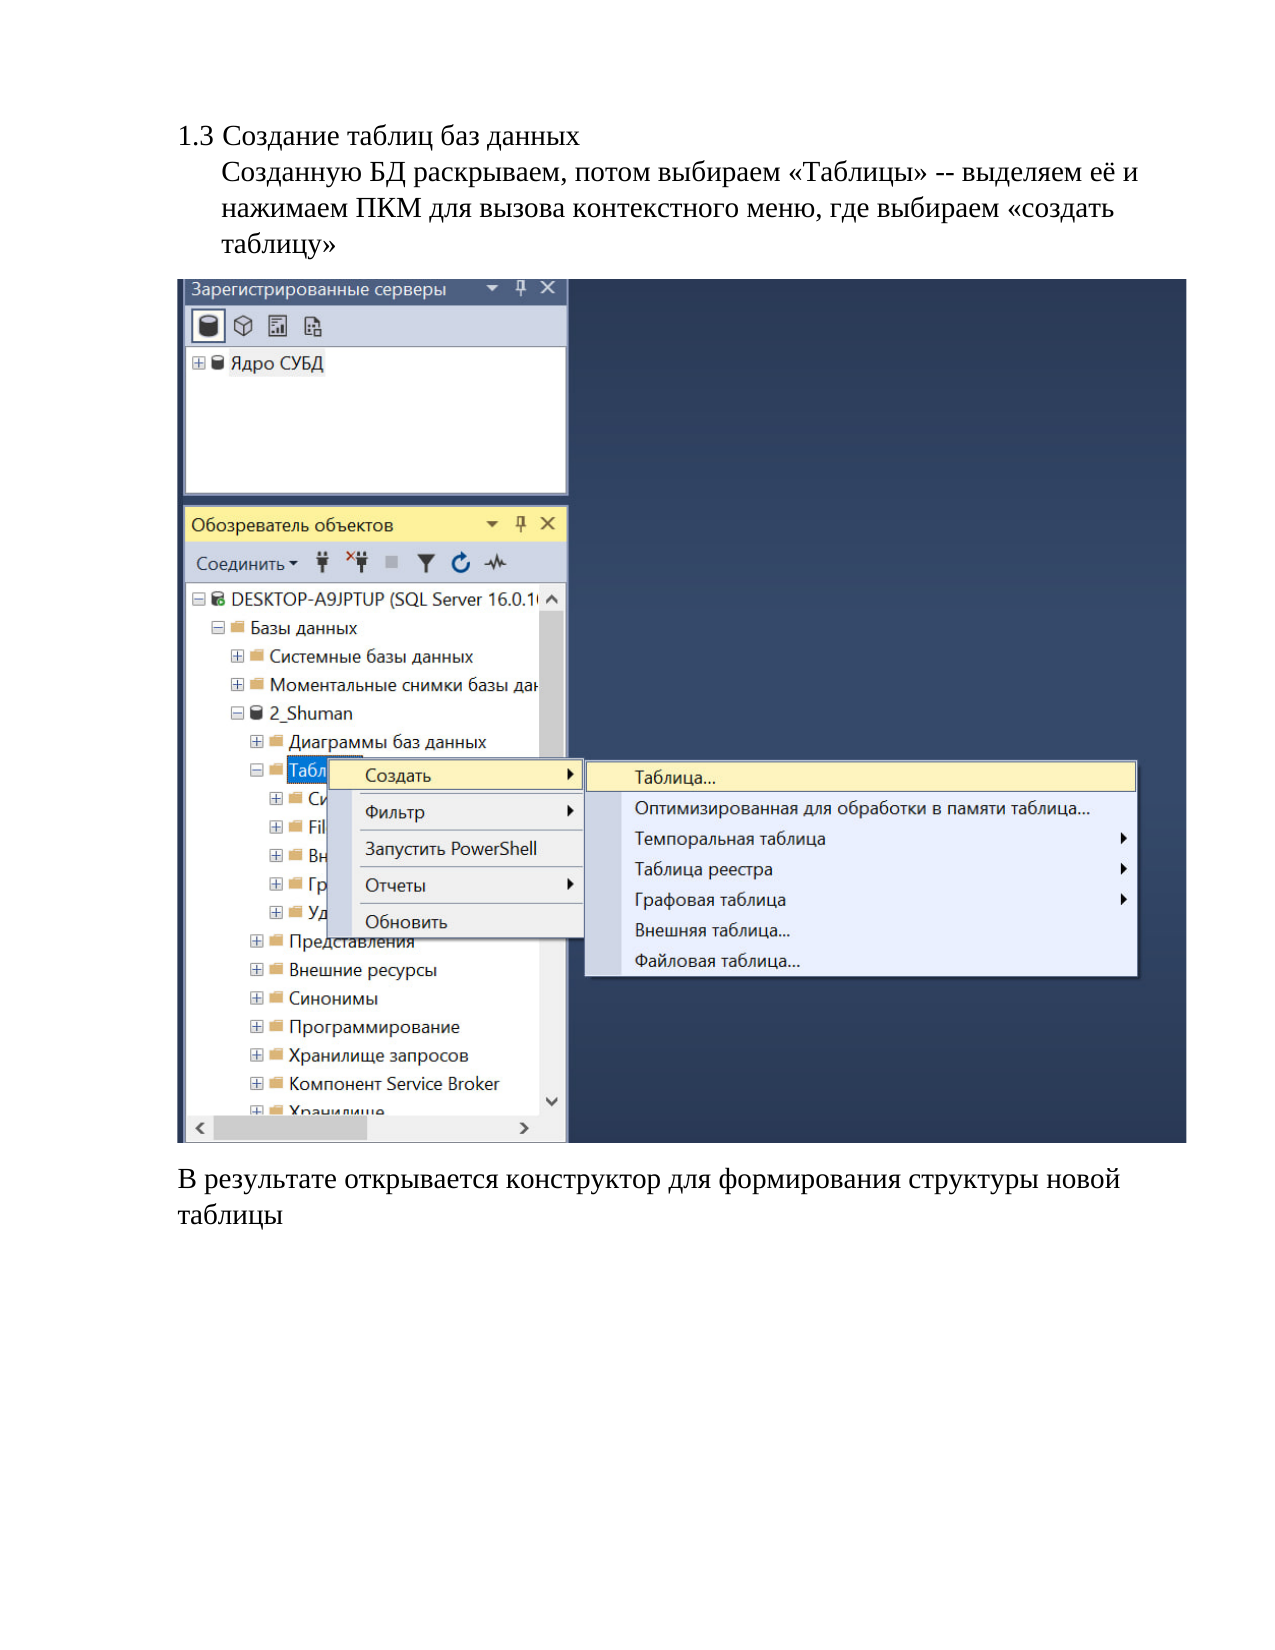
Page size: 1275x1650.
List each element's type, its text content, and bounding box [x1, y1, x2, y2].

text В результате открывается конструктор для формирования структуры новой таблицы [177, 1161, 1186, 1231]
list Созданную БД раскрываем, потом выбираем «Таблицы» -- выделяем её и нажимаем ПКМ для вызова контекстного меню, где выбираем «создать таблицу» [221, 154, 1186, 260]
picture [177, 279, 1187, 1143]
list Создание таблиц баз данных [177, 118, 1186, 152]
